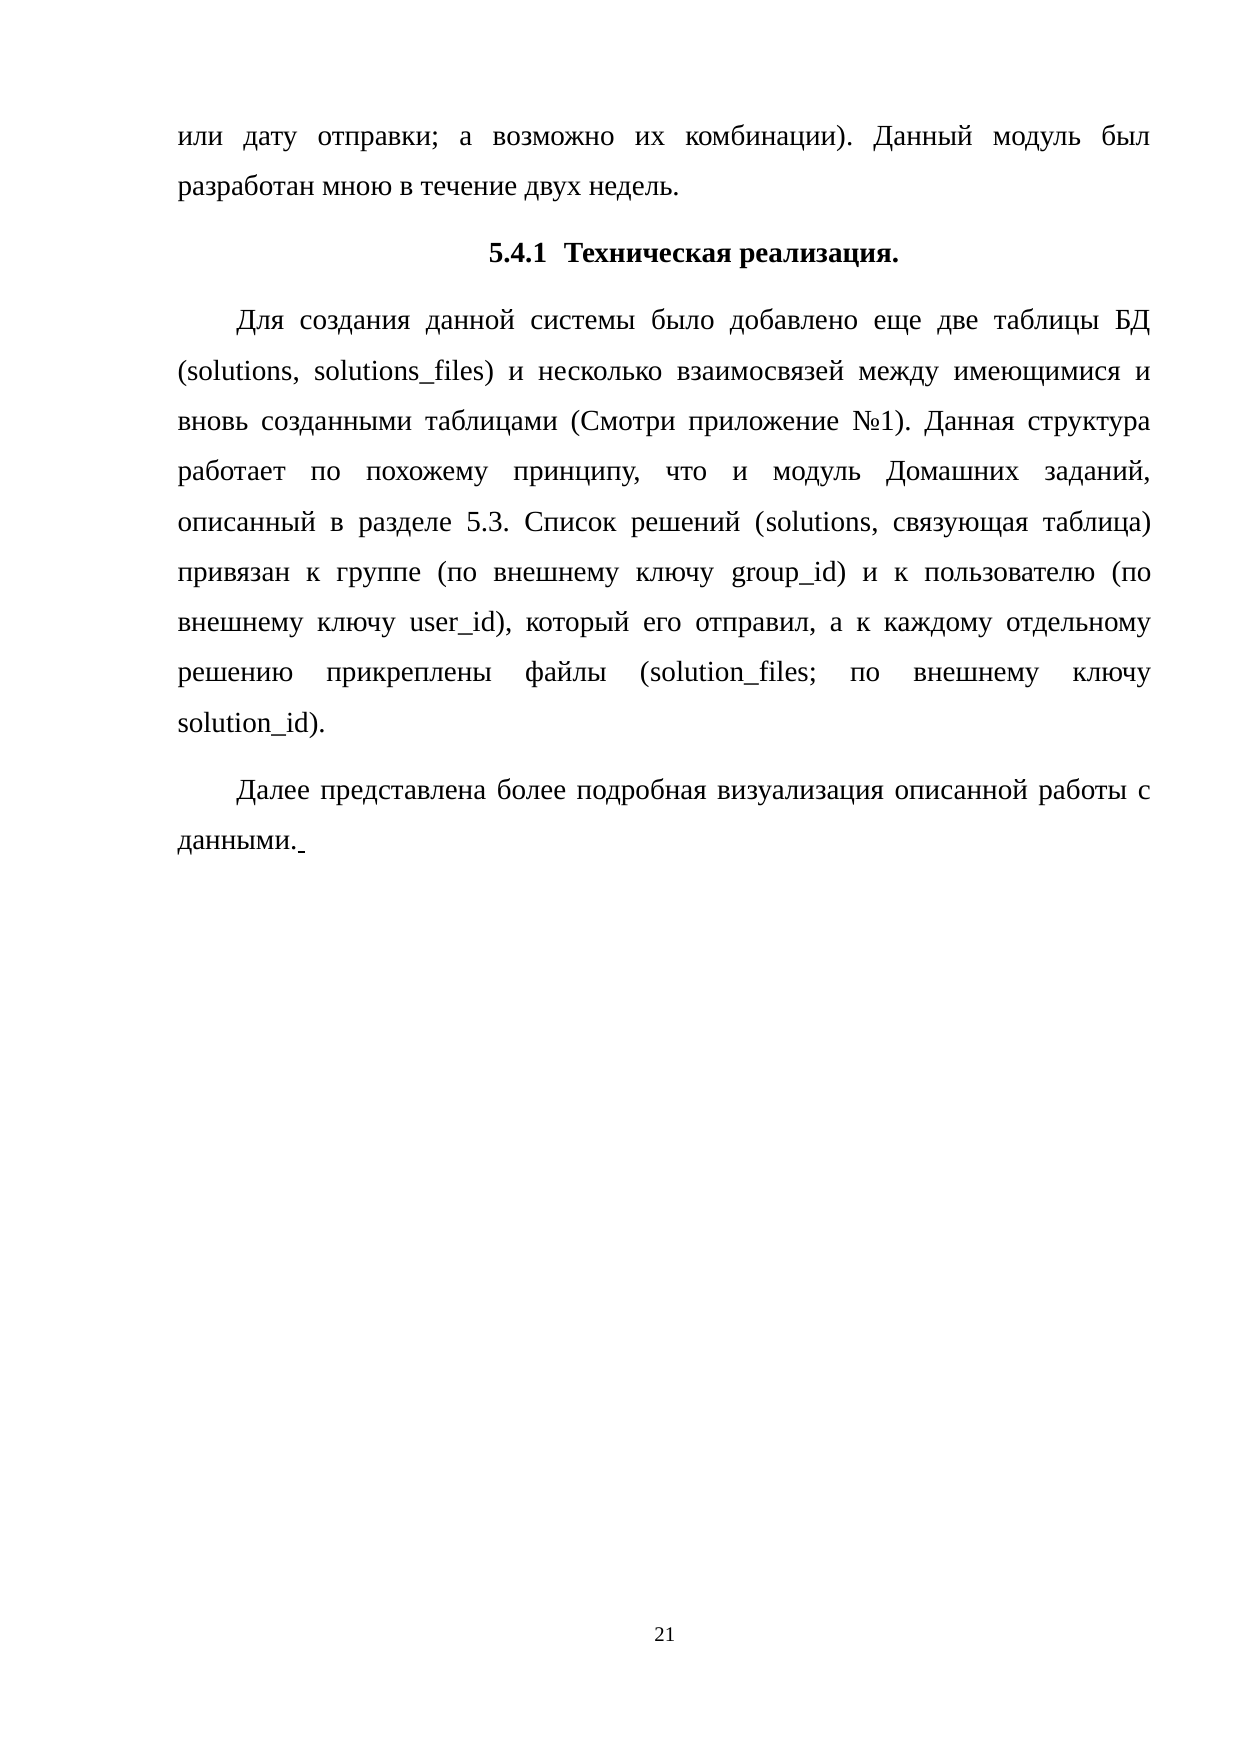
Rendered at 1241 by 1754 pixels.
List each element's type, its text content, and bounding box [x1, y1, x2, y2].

text Далее представлена более подробная визуализация описанной работы с данными. [177, 772, 1152, 856]
text Для создания данной системы было добавлено еще две таблицы БД (solutions, solutions_files) и несколько взаимосвязей между имеющимися и вновь созданными таблицами (Смотри приложение №1). Данная структура работает по похожему принципу, что и модуль Домашних заданий, описанный в разделе 5.3. Список решений (solutions, связующая таблица) привязан к группе (по внешнему ключу group_id) и к пользователю (по внешнему ключу user_id), который его отправил, а к каждому отдельному решению прикреплены файлы (solution_files; по внешнему ключу solution_id). [177, 302, 1152, 738]
list Техническая реализация. [236, 235, 1152, 269]
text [177, 118, 1152, 202]
